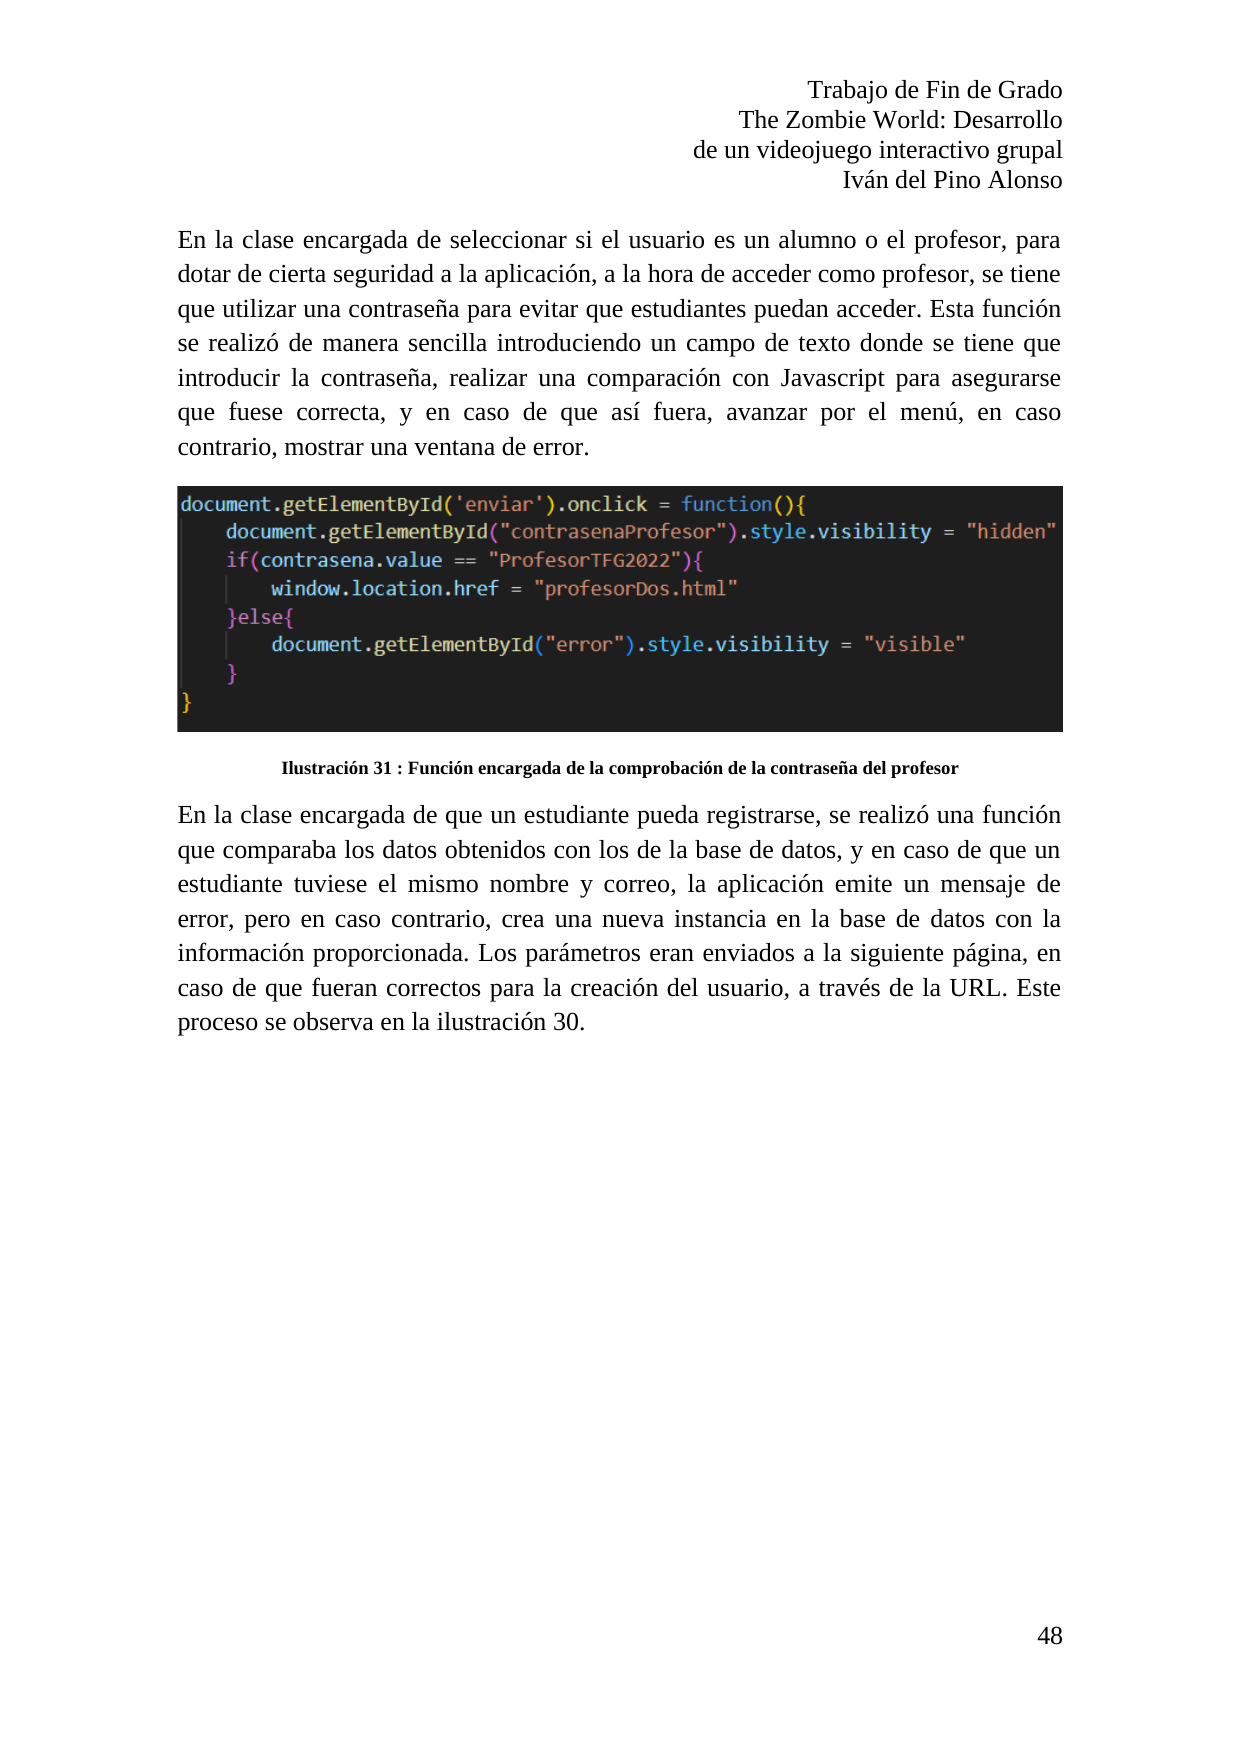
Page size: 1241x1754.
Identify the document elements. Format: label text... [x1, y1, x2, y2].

picture [177, 486, 1063, 732]
text En la clase encargada de que un estudiante pueda registrarse, se realizó una función que comparaba los datos obtenidos con los de la base de datos, y en caso de que un estudiante tuviese el mismo nombre y correo, la aplicación emite un mensaje de error, pero en caso contrario, crea una nueva instancia en la base de datos con la información proporcionada. Los parámetros eran enviados a la siguiente página, en caso de que fueran correctos para la creación del usuario, a través de la URL. Este proceso se observa en la ilustración 30. [177, 799, 1063, 1036]
text Ilustración : Función encargada de la comprobación de la contraseña del profesor [177, 757, 1063, 778]
text En la clase encargada de seleccionar si el usuario es un alumno o el profesor, para dotar de cierta seguridad a la aplicación, a la hora de acceder como profesor, se tiene que utilizar una contraseña para evitar que estudiantes puedan acceder. Esta función se realizó de manera sencilla introduciendo un campo de texto donde se tiene que introducir la contraseña, realizar una comparación con Javascript para asegurarse que fuese correcta, y en caso de que así fuera, avanzar por el menú, en caso contrario, mostrar una ventana de error. [177, 224, 1063, 461]
